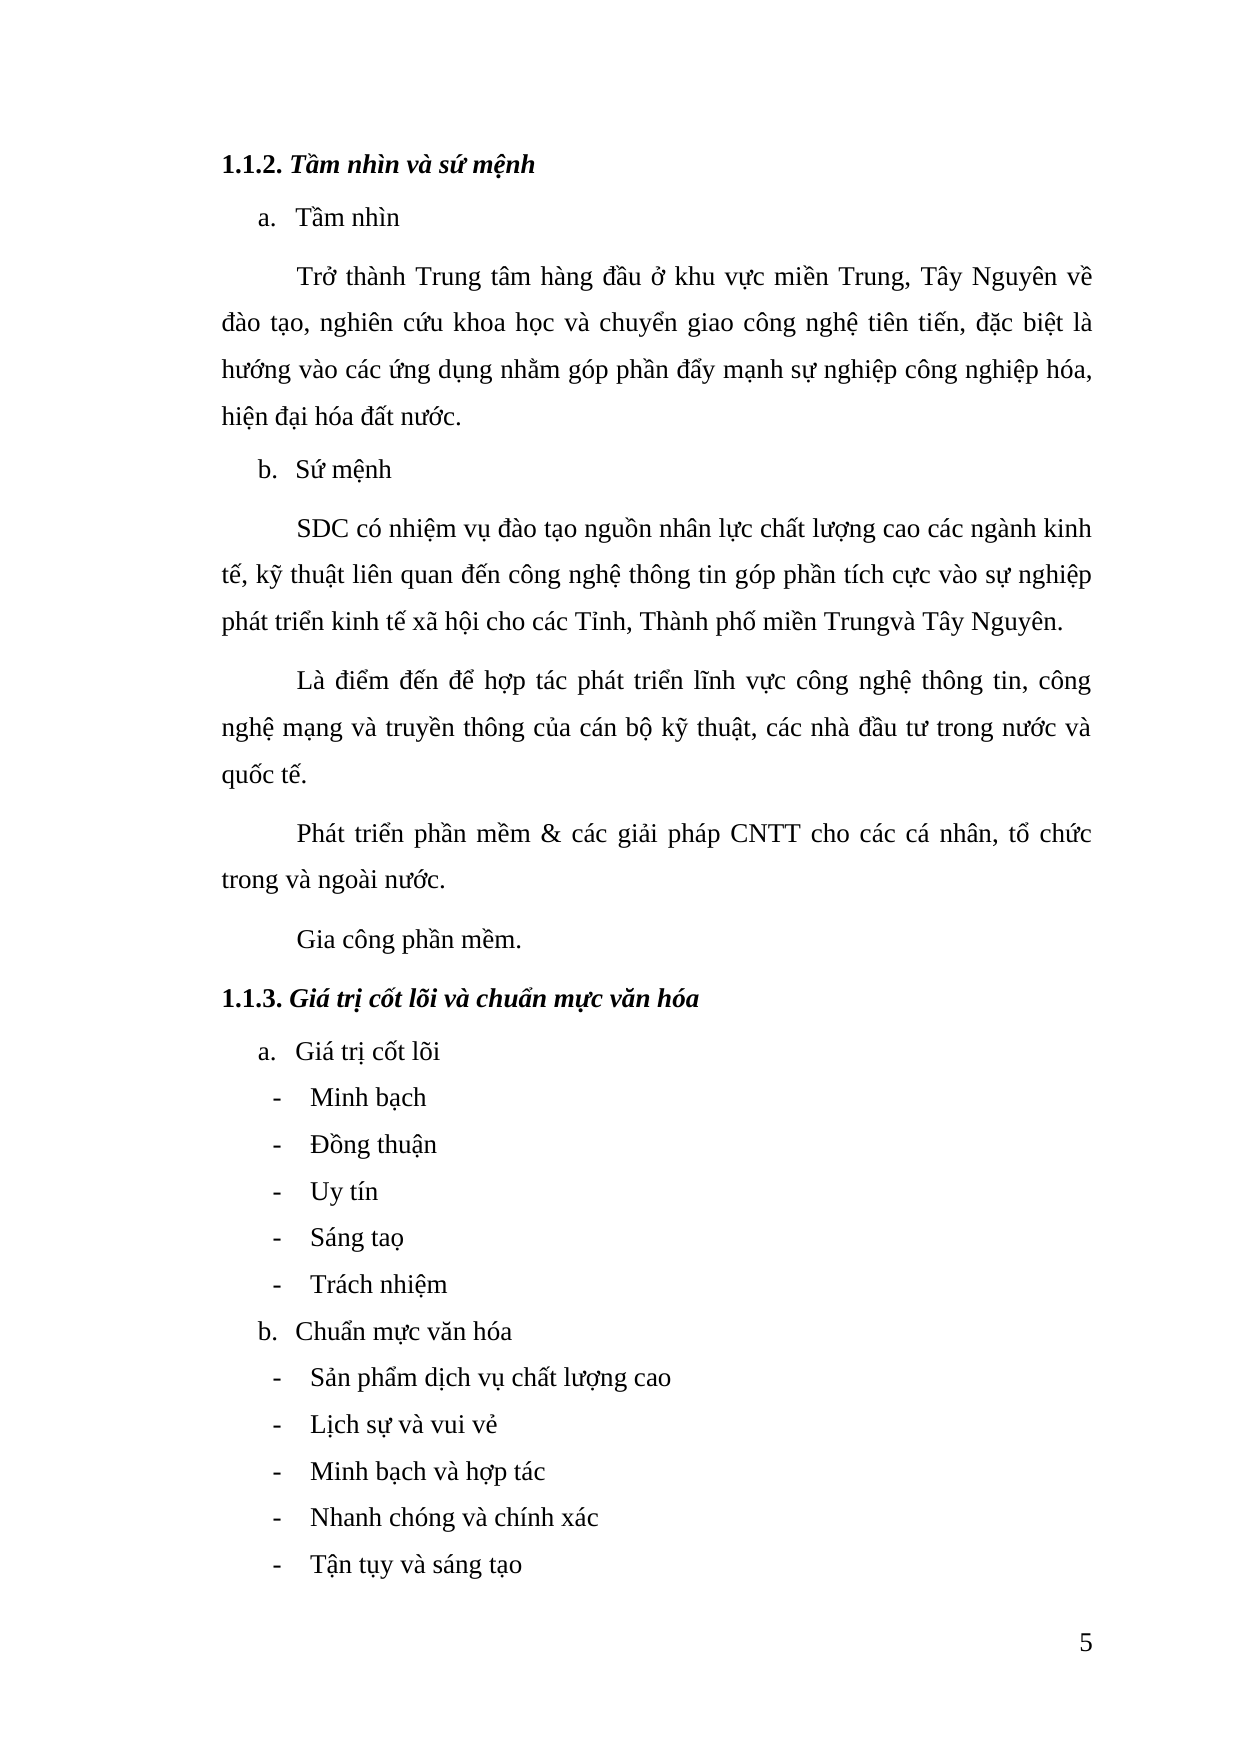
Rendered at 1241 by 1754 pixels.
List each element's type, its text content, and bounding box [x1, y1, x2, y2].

text SDC có nhiệm vụ đào tạo nguồn nhân lực chất lượng cao các ngành kinh tế, kỹ thuật liên quan đến công nghệ thông tin góp phần tích cực vào sự nghiệp phát triển kinh tế xã hội cho các Tỉnh, Thành phố miền Trungvà Tây Nguyên. [221, 512, 1092, 636]
list Chuẩn mực văn hóa [258, 1315, 1092, 1346]
list Trách nhiệm [272, 1268, 1092, 1299]
subtitle Giá trị cốt lõi và chuẩn mực văn hóa [221, 982, 1092, 1013]
list Tầm nhìn [258, 201, 1092, 232]
list Giá trị cốt lõi [258, 1035, 1092, 1066]
list Minh bạch [272, 1081, 1092, 1113]
list Lịch sự và vui vẻ [272, 1408, 1092, 1439]
list Tận tụy và sáng tạo [272, 1548, 1092, 1579]
list Uy tín [272, 1175, 1092, 1206]
list Sản phẩm dịch vụ chất lượng cao [272, 1361, 1092, 1393]
list Minh bạch và hợp tác [272, 1455, 1092, 1486]
list Nhanh chóng và chính xác [272, 1501, 1092, 1533]
list Sáng taọ [272, 1221, 1092, 1253]
text Trở thành Trung tâm hàng đầu ở khu vực miền Trung, Tây Nguyên về đào tạo, nghiên cứu khoa học và chuyển giao công nghệ tiên tiến, đặc biệt là hướng vào các ứng dụng nhằm góp phần đẩy mạnh sự nghiệp công nghiệp hóa, hiện đại hóa đất nước. [221, 260, 1092, 431]
list Sứ mệnh [258, 453, 1092, 484]
text Là điểm đến để hợp tác phát triển lĩnh vực công nghệ thông tin, công nghệ mạng và truyền thông của cán bộ kỹ thuật, các nhà đầu tư trong nước và quốc tế. [221, 664, 1092, 789]
subtitle Tầm nhìn và sứ mệnh [221, 148, 1092, 179]
list Đồng thuận [272, 1128, 1092, 1159]
text Phát triển phần mềm & các giải pháp CNTT cho các cá nhân, tổ chức trong và ngoài nước. [221, 817, 1092, 895]
text Gia công phần mềm. [221, 923, 1092, 954]
